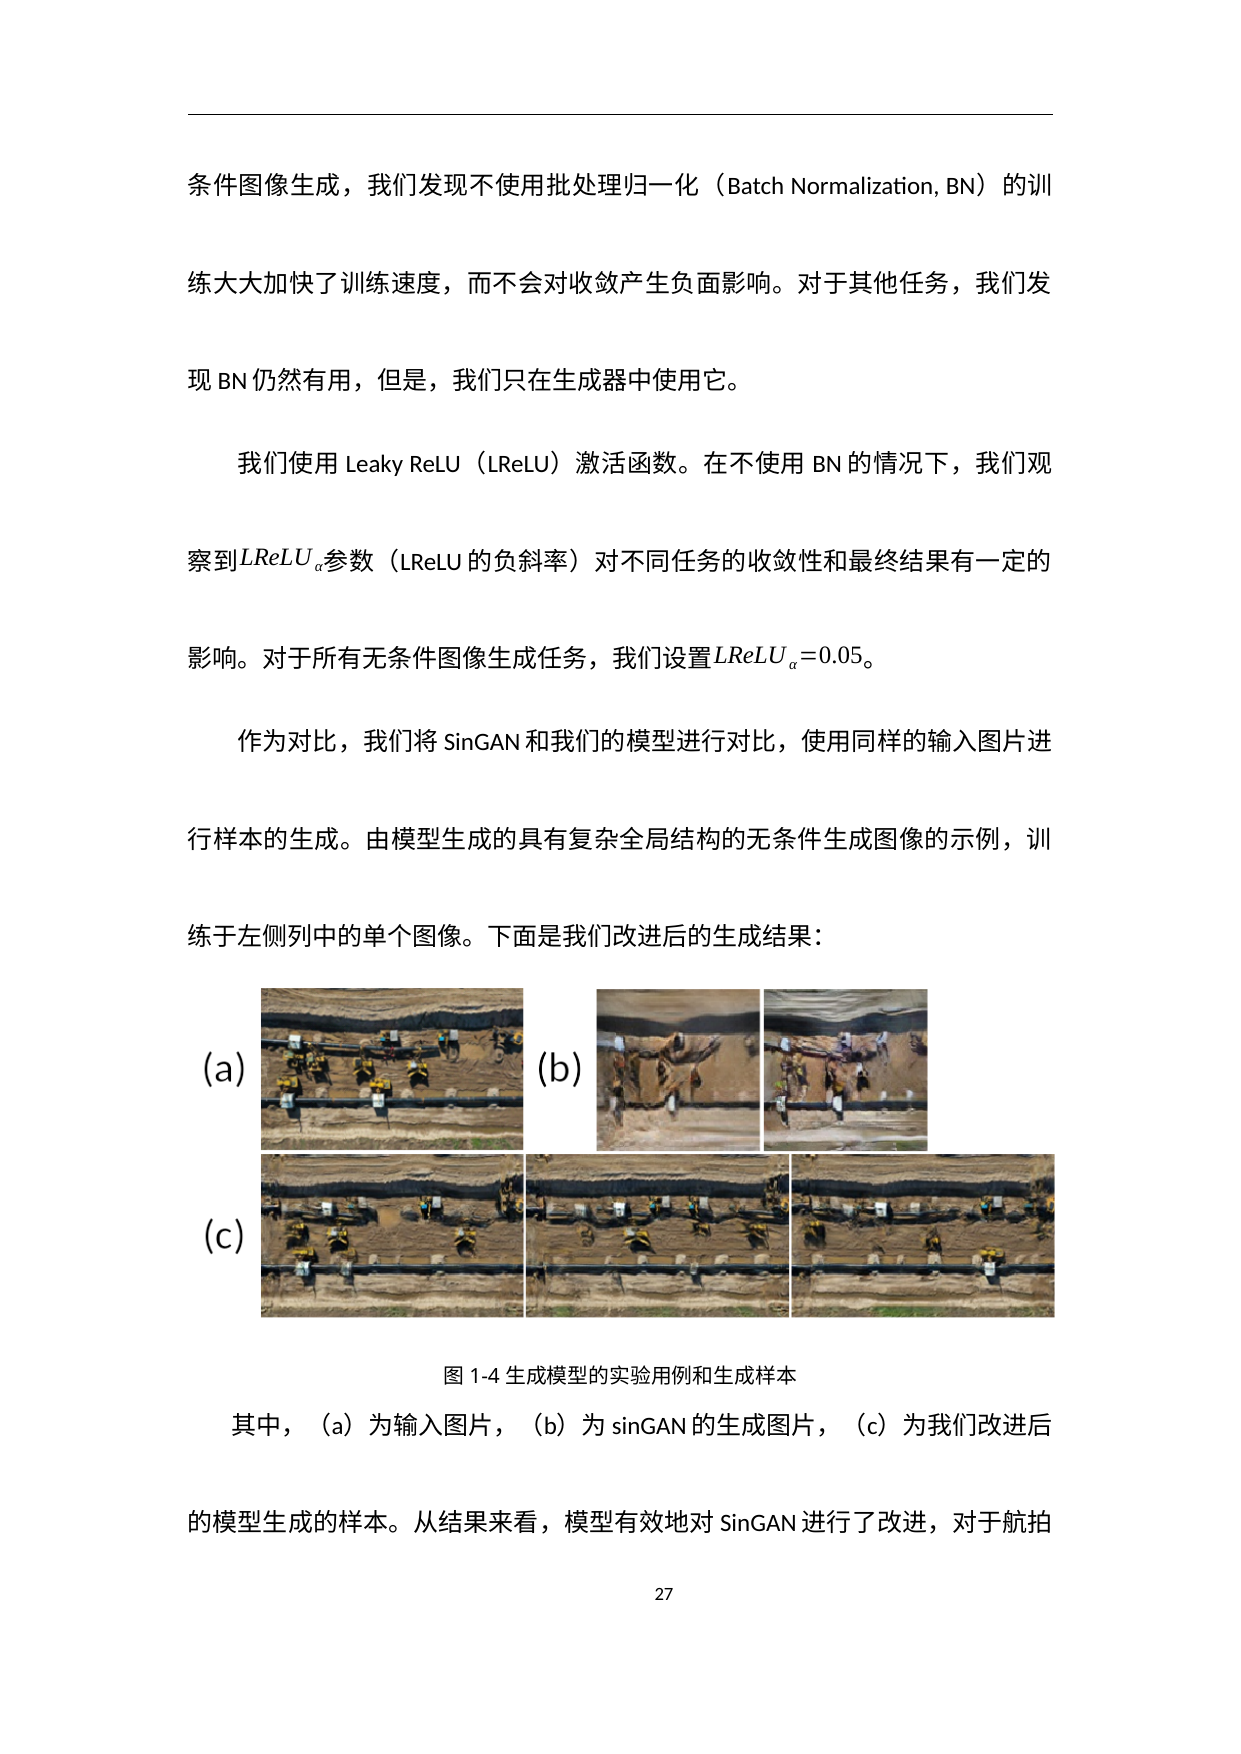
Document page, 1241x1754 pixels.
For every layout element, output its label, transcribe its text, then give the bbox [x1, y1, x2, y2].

text 图 1-4 生成模型的实验用例和生成样本 [187, 1358, 1053, 1391]
list 作为对比，我们将SinGAN和我们的模型进行对比，使用同样的输入图片进行样本的生成。由模型生成的具有复杂全局结构的无条件生成图像的示例，训练于左侧列中的单个图像。下面是我们改进后的生成结果： [187, 707, 1053, 967]
text 我们使用Leaky ReLU（LReLU）激活函数。在不使用BN的情况下，我们观察到参数（LReLU的负斜率）对不同任务的收敛性和最终结果有一定的影响。对于所有无条件图像生成任务，我们设置。 [187, 429, 1053, 689]
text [187, 151, 1053, 411]
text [187, 1391, 1053, 1553]
